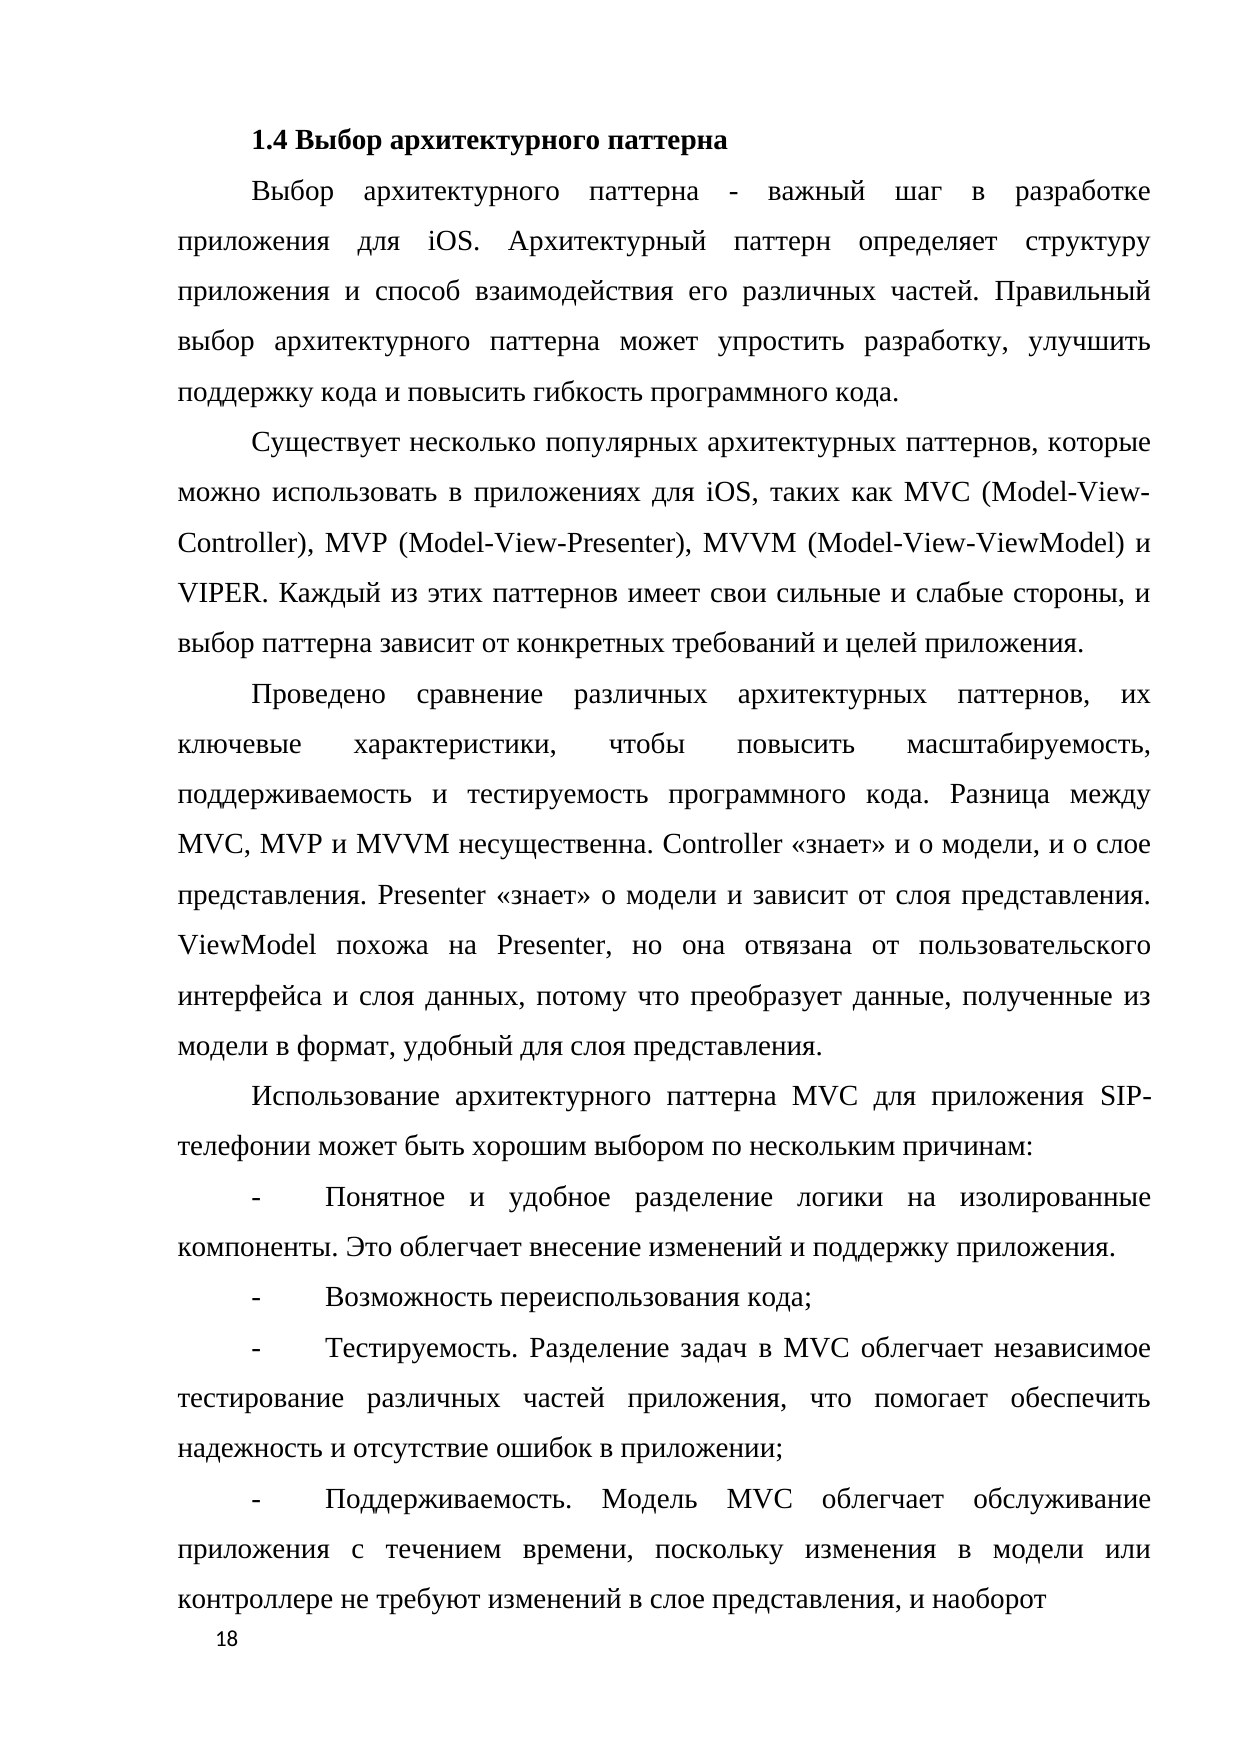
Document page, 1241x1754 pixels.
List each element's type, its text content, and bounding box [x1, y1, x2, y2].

text Использование архитектурного паттерна MVС для приложения SIP-телефонии может быть хорошим выбором по нескольким причинам: [177, 1078, 1152, 1162]
list Тестируемость. Разделение задач в MVC облегчает независимое тестирование различных частей приложения, что помогает обеспечить надежность и отсутствие ошибок в приложении; [177, 1330, 1152, 1464]
subtitle 1.4 Выбор архитектурного паттерна [177, 122, 1152, 156]
text Существует несколько популярных архитектурных паттернов, которые можно использовать в приложениях для iOS, таких как MVC (Model-View-Controller), MVP (Model-View-Presenter), MVVM (Model-View-ViewModel) и VIPER. Каждый из этих паттернов имеет свои сильные и слабые стороны, и выбор паттерна зависит от конкретных требований и целей приложения. [177, 424, 1152, 659]
list Возможность переиспользования кода; [177, 1279, 1152, 1313]
list Понятное и удобное разделение логики на изолированные компоненты. Это облегчает внесение изменений и поддержку приложения. [177, 1179, 1152, 1263]
text Проведено сравнение различных архитектурных паттернов, их ключевые характеристики, чтобы повысить масштабируемость, поддерживаемость и тестируемость программного кода. Разница между MVC, MVP и MVVM несущественна. Controller «знает» и о модели, и о слое представления. Presenter «знает» о модели и зависит от слоя представления. ViewModel похожа на Presenter, но она отвязана от пользовательского интерфейса и слоя данных, потому что преобразует данные, полученные из модели в формат, удобный для слоя представления. [177, 676, 1152, 1061]
text Выбор архитектурного паттерна - важный шаг в разработке приложения для iOS. Архитектурный паттерн определяет структуру приложения и способ взаимодействия его различных частей. Правильный выбор архитектурного паттерна может упростить разработку, улучшить поддержку кода и повысить гибкость программного кода. [177, 173, 1152, 407]
list Поддерживаемость. Модель MVC облегчает обслуживание приложения с течением времени, поскольку изменения в модели или контроллере не требуют изменений в слое представления, и наоборот [177, 1481, 1152, 1615]
